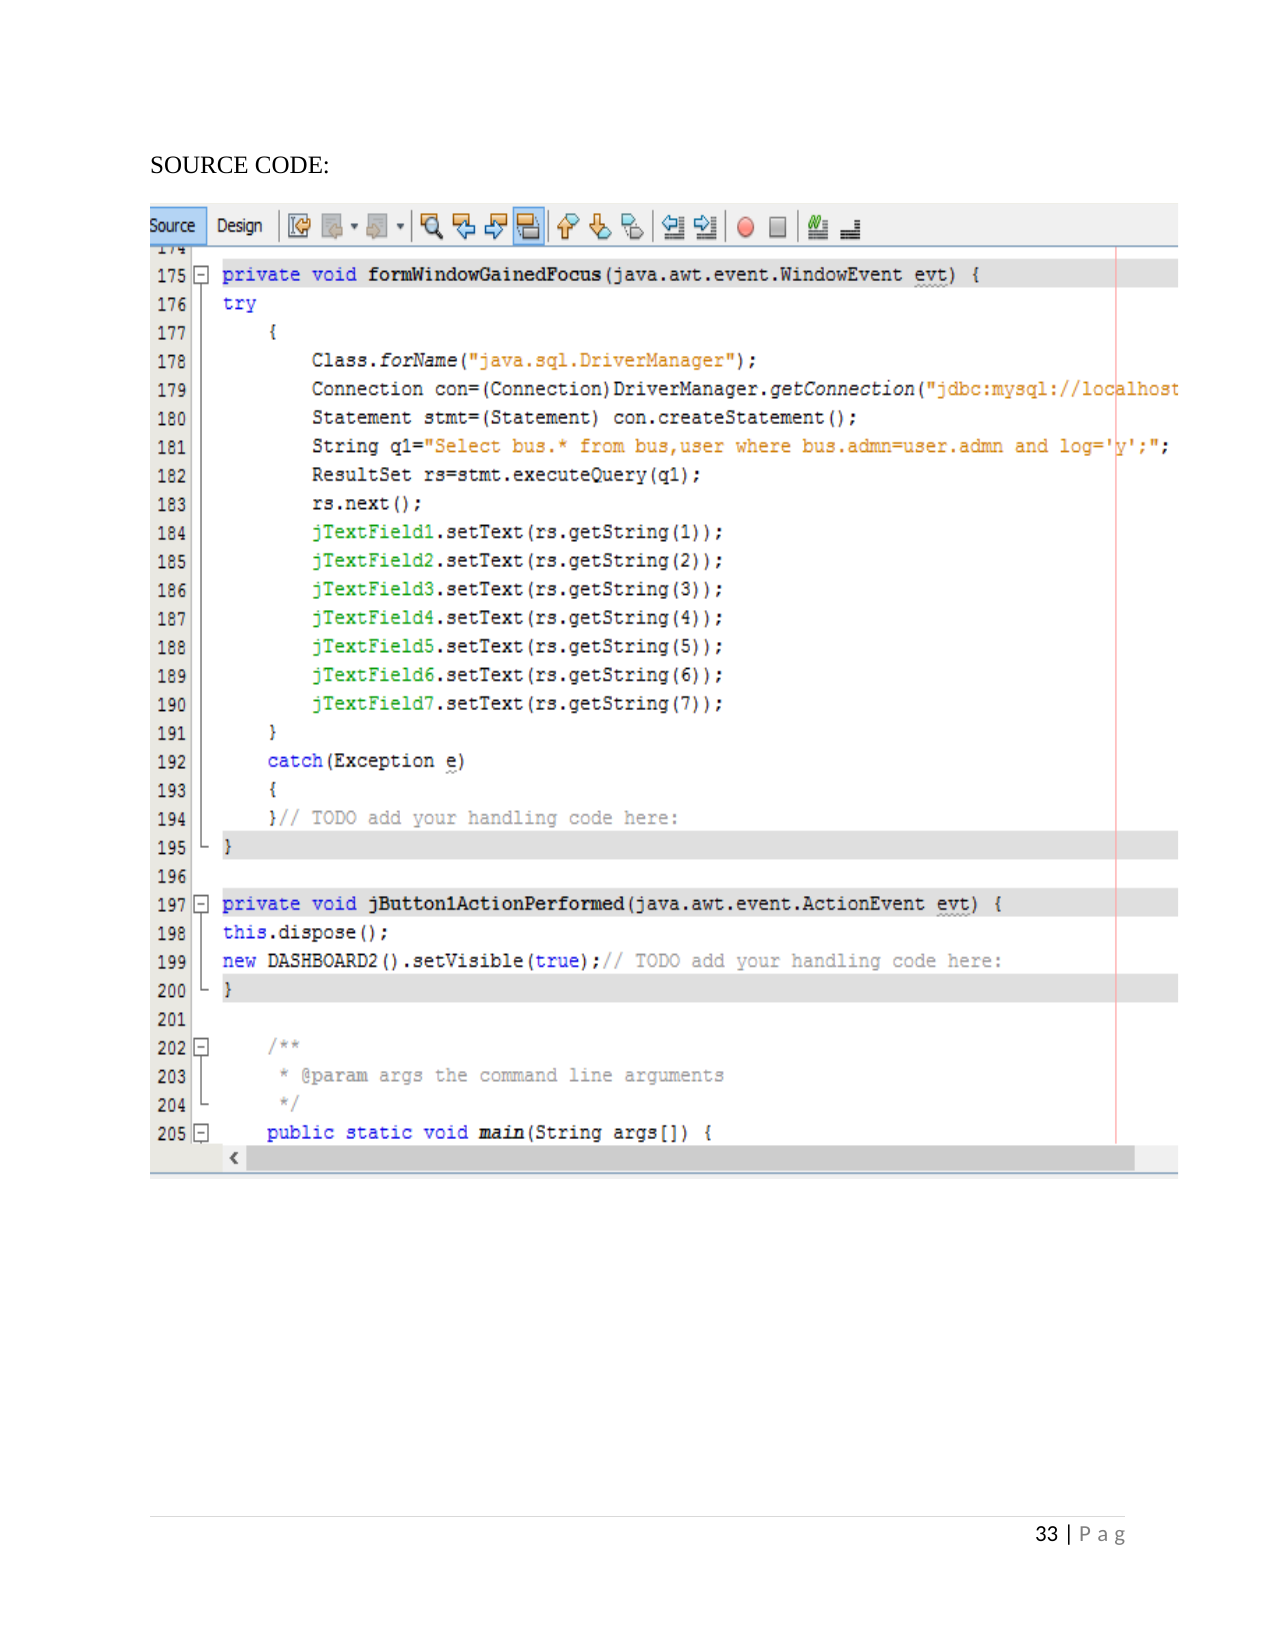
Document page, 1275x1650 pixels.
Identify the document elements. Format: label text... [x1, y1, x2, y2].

picture [150, 203, 1179, 1179]
text SOURCE CODE: [150, 150, 1125, 179]
